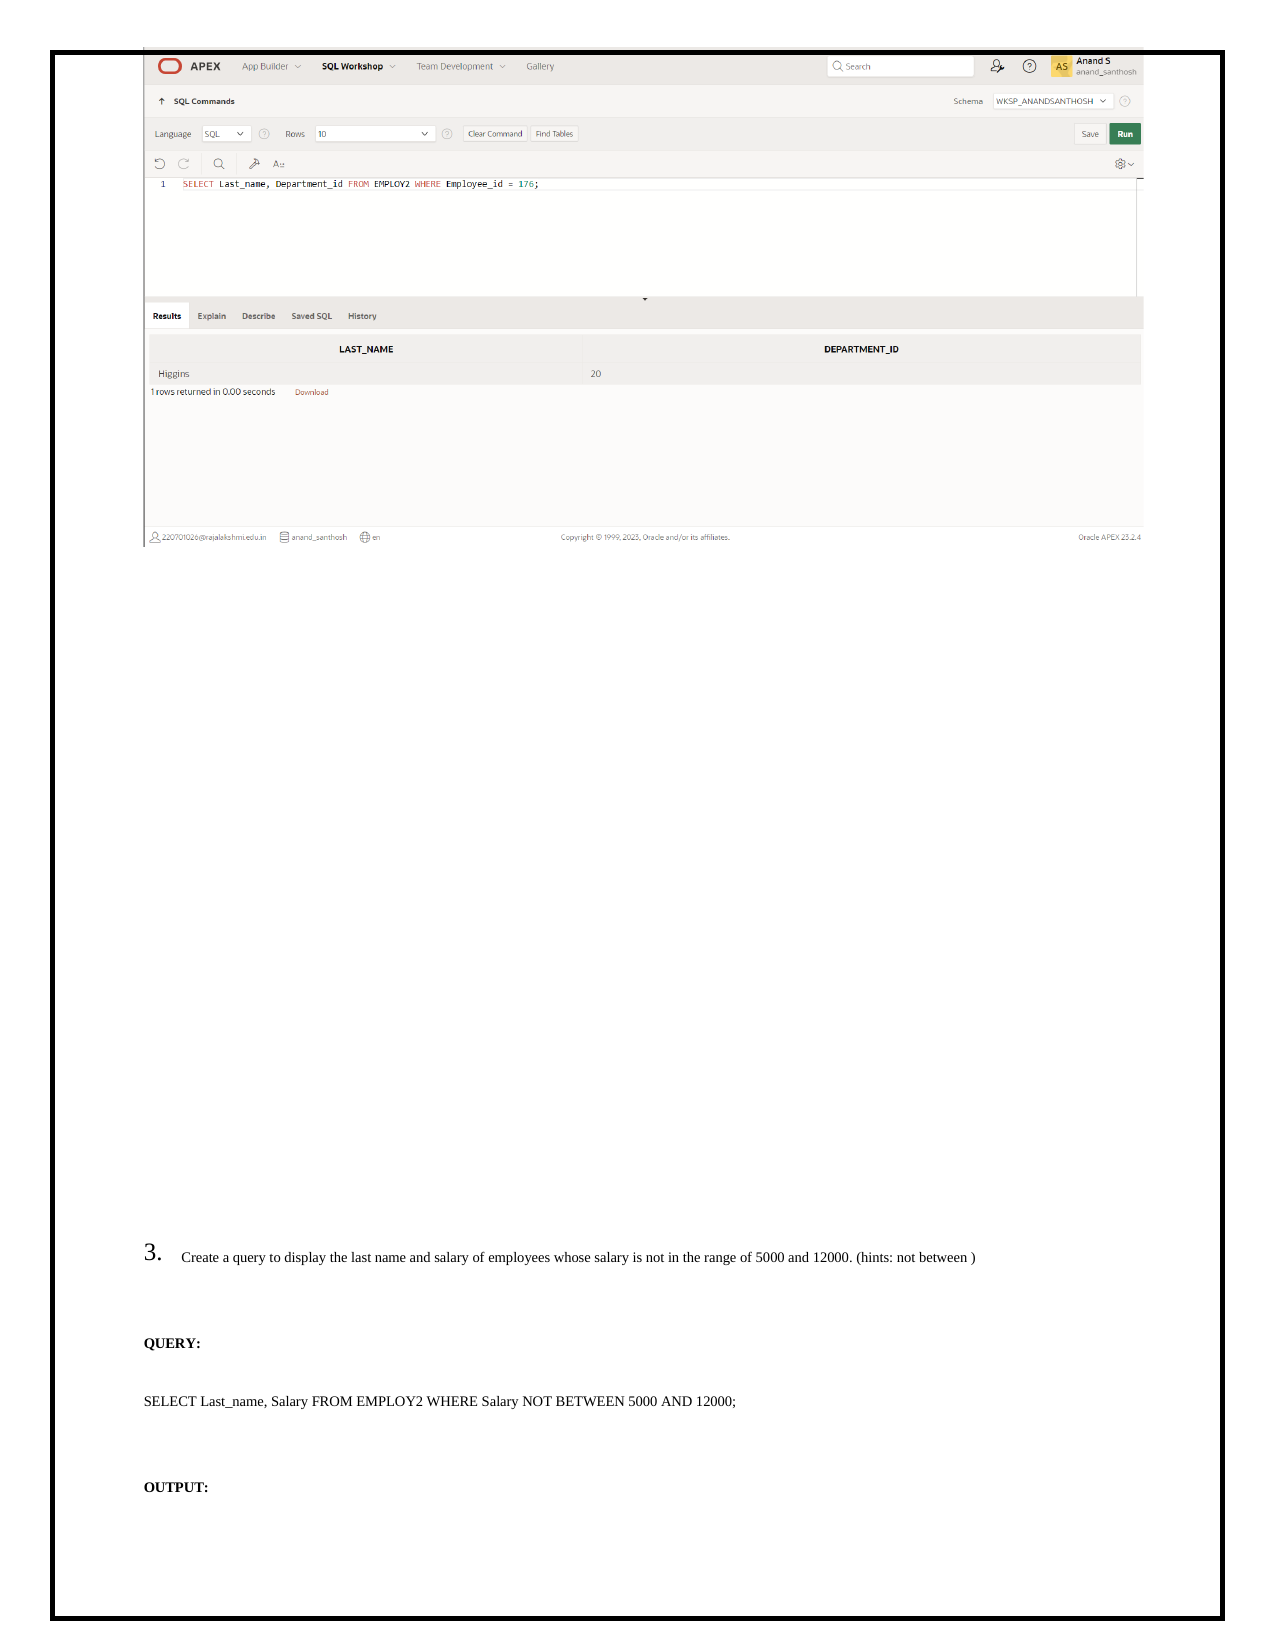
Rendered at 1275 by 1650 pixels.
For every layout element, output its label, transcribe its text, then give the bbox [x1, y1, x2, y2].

list Create a query to display the last name and salary of employees whose salary is not in the range of 5000 and 12000. (hints: not between ) [144, 1237, 1144, 1265]
text QUERY: [143, 1323, 1144, 1352]
text OUTPUT: [143, 1467, 1144, 1495]
picture [143, 55, 1144, 547]
text SELECT Last_name, Salary FROM EMPLOY2 WHERE Salary NOT BETWEEN 5000 AND 12000; [143, 1380, 1144, 1409]
